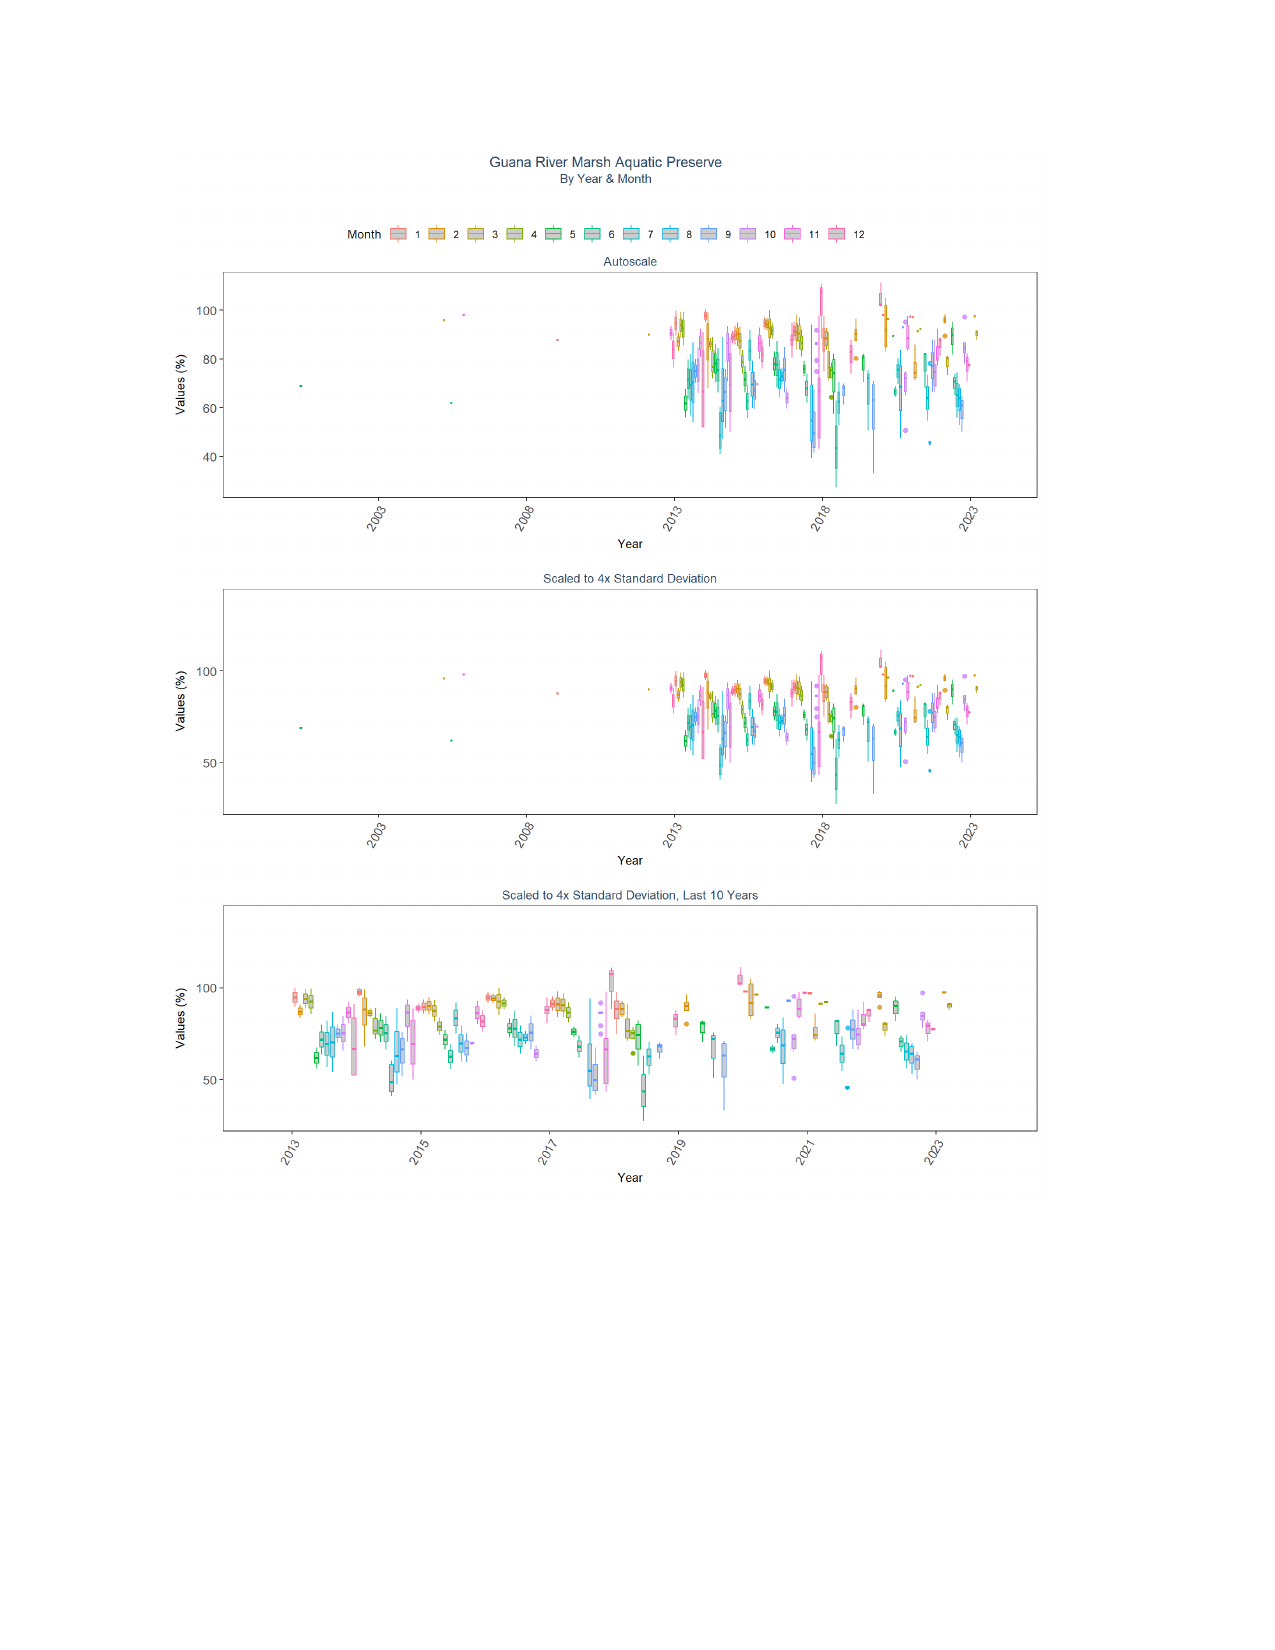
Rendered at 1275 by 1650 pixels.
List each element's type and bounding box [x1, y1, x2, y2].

picture [168, 150, 1044, 1200]
